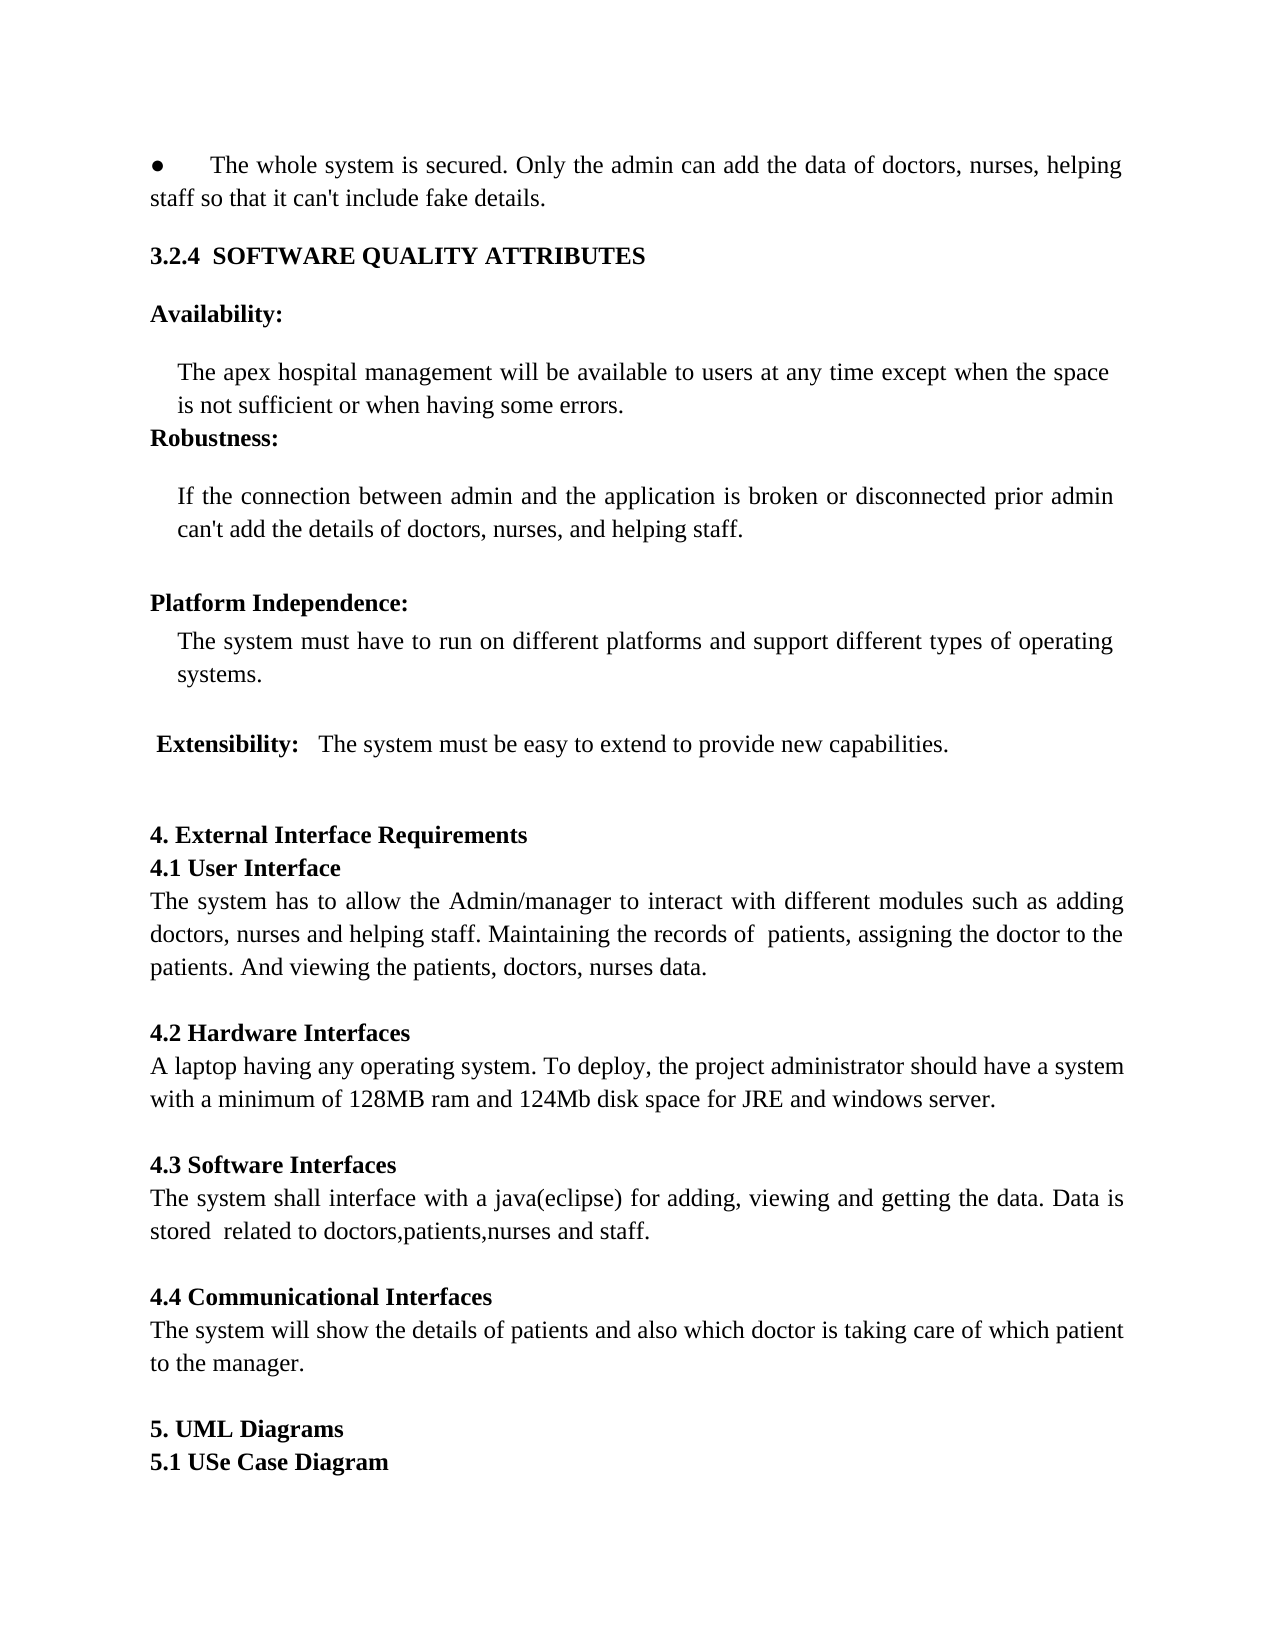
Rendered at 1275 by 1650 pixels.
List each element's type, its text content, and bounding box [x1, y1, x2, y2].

text 4.1 User Interface [150, 853, 1125, 882]
text Robustness: [150, 423, 1125, 452]
text The system has to allow the Admin/manager to interact with different modules such as adding doctors, nurses and helping staff. Maintaining the records of patients, assigning the doctor to the patients. And viewing the patients, doctors, nurses data. [150, 886, 1125, 981]
text 5. UML Diagrams [150, 1414, 1125, 1443]
text The apex hospital management will be available to users at any time except when the space is not sufficient or when having some errors. [177, 357, 1110, 419]
text The system shall interface with a java(eclipse) for adding, viewing and getting the data. Data is stored related to doctors,patients,nurses and staff. [150, 1183, 1125, 1245]
text 4.2 Hardware Interfaces [150, 1018, 1125, 1047]
text The system must have to run on different platforms and support different types of operating systems. [177, 626, 1114, 687]
text 3.2.4 SOFTWARE QUALITY ATTRIBUTES [150, 241, 1125, 270]
text Platform Independence: [150, 588, 1114, 617]
text 4.4 Communicational Interfaces [150, 1282, 1125, 1311]
text ● The whole system is secured. Only the admin can add the data of doctors, nurses, helping staff so that it can't include fake details. [150, 150, 1125, 212]
text If the connection between admin and the application is broken or disconnected prior admin can't add the details of doctors, nurses, and helping staff. [177, 481, 1114, 543]
text Extensibility: The system must be easy to extend to provide new capabilities. [150, 729, 1125, 758]
text A laptop having any operating system. To deploy, the project administrator should have a system with a minimum of 128MB ram and 124Mb disk space for JRE and windows server. [150, 1051, 1125, 1113]
text Availability: [150, 299, 1125, 328]
text 4. External Interface Requirements [150, 820, 1125, 849]
text The system will show the details of patients and also which doctor is taking care of which patient to the manager. [150, 1315, 1125, 1377]
text 5.1 USe Case Diagram [150, 1447, 1125, 1476]
text 4.3 Software Interfaces [150, 1150, 1125, 1179]
